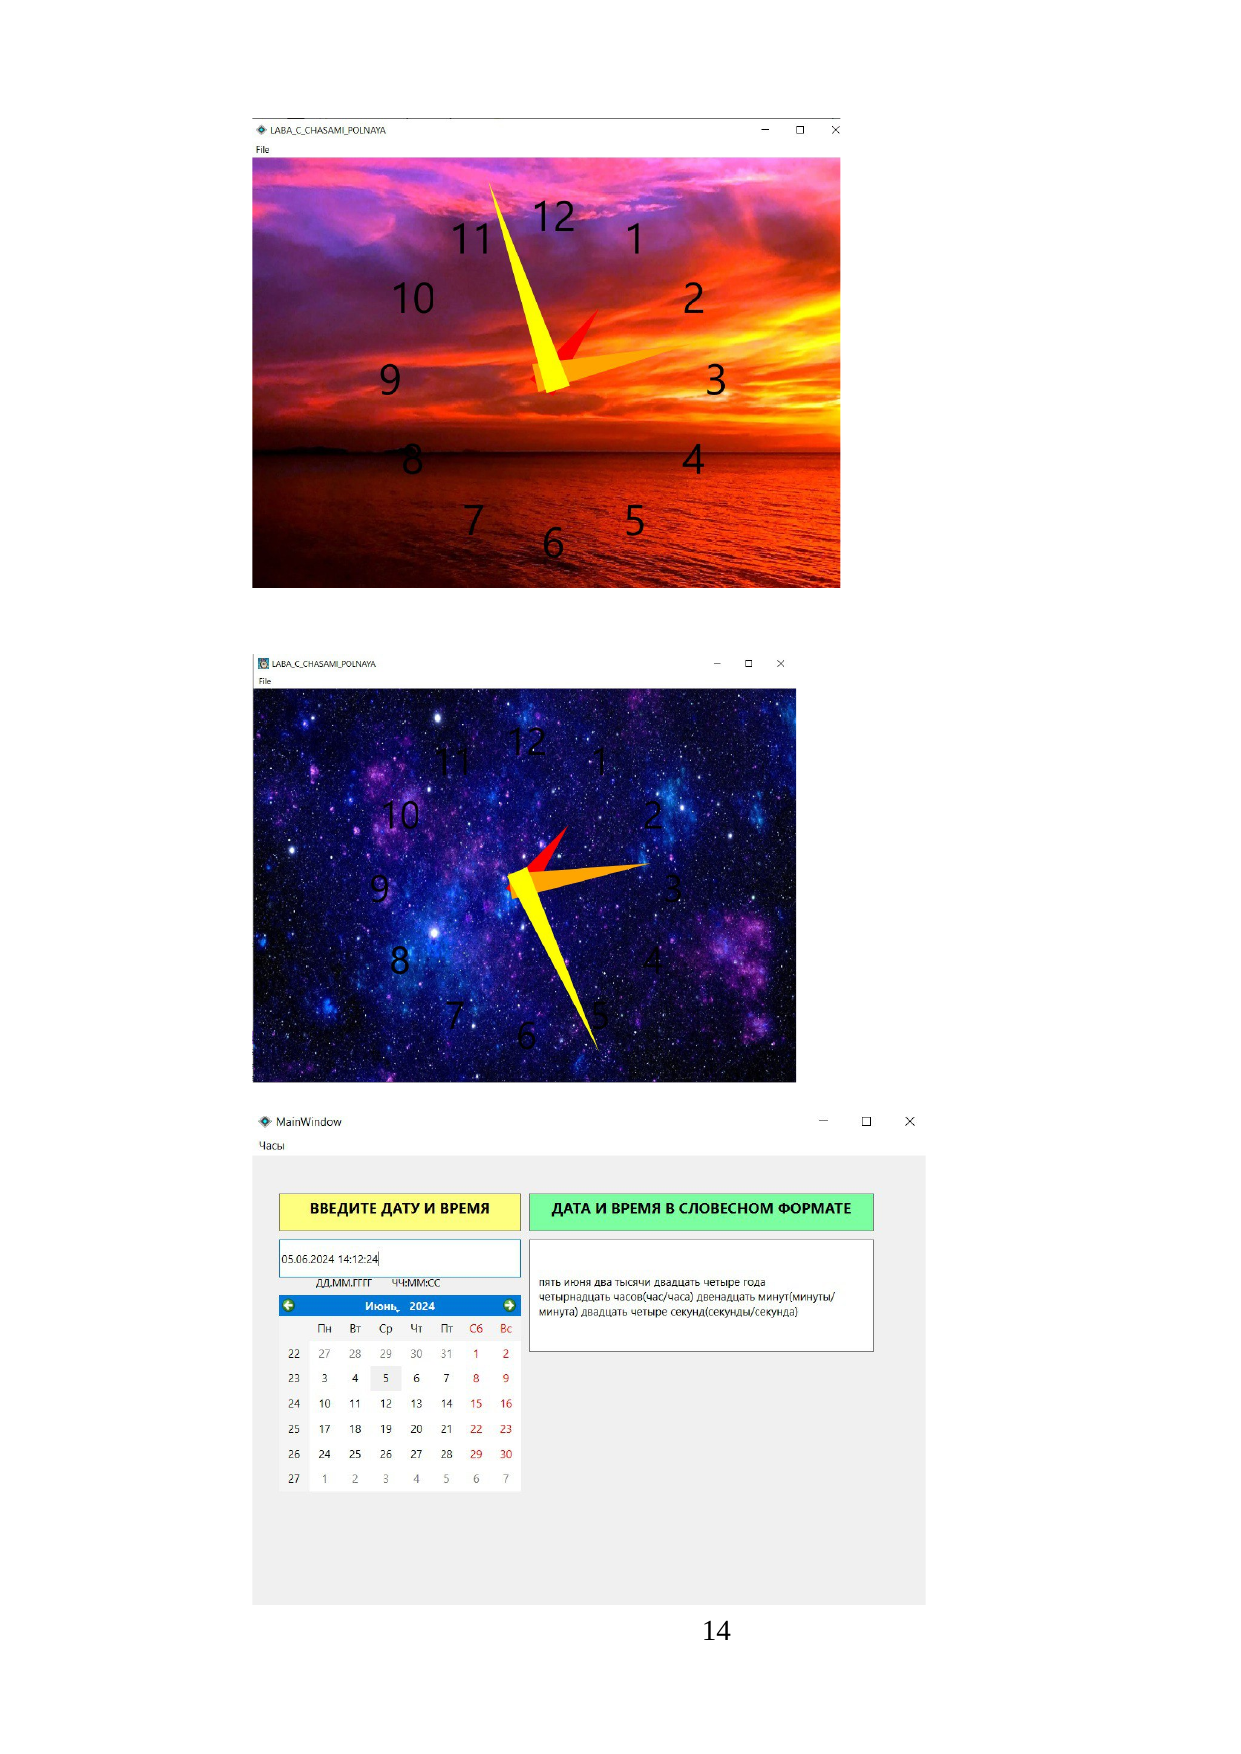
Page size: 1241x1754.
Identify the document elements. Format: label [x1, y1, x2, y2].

picture [252, 1116, 926, 1605]
picture [252, 118, 841, 588]
picture [252, 654, 797, 1083]
